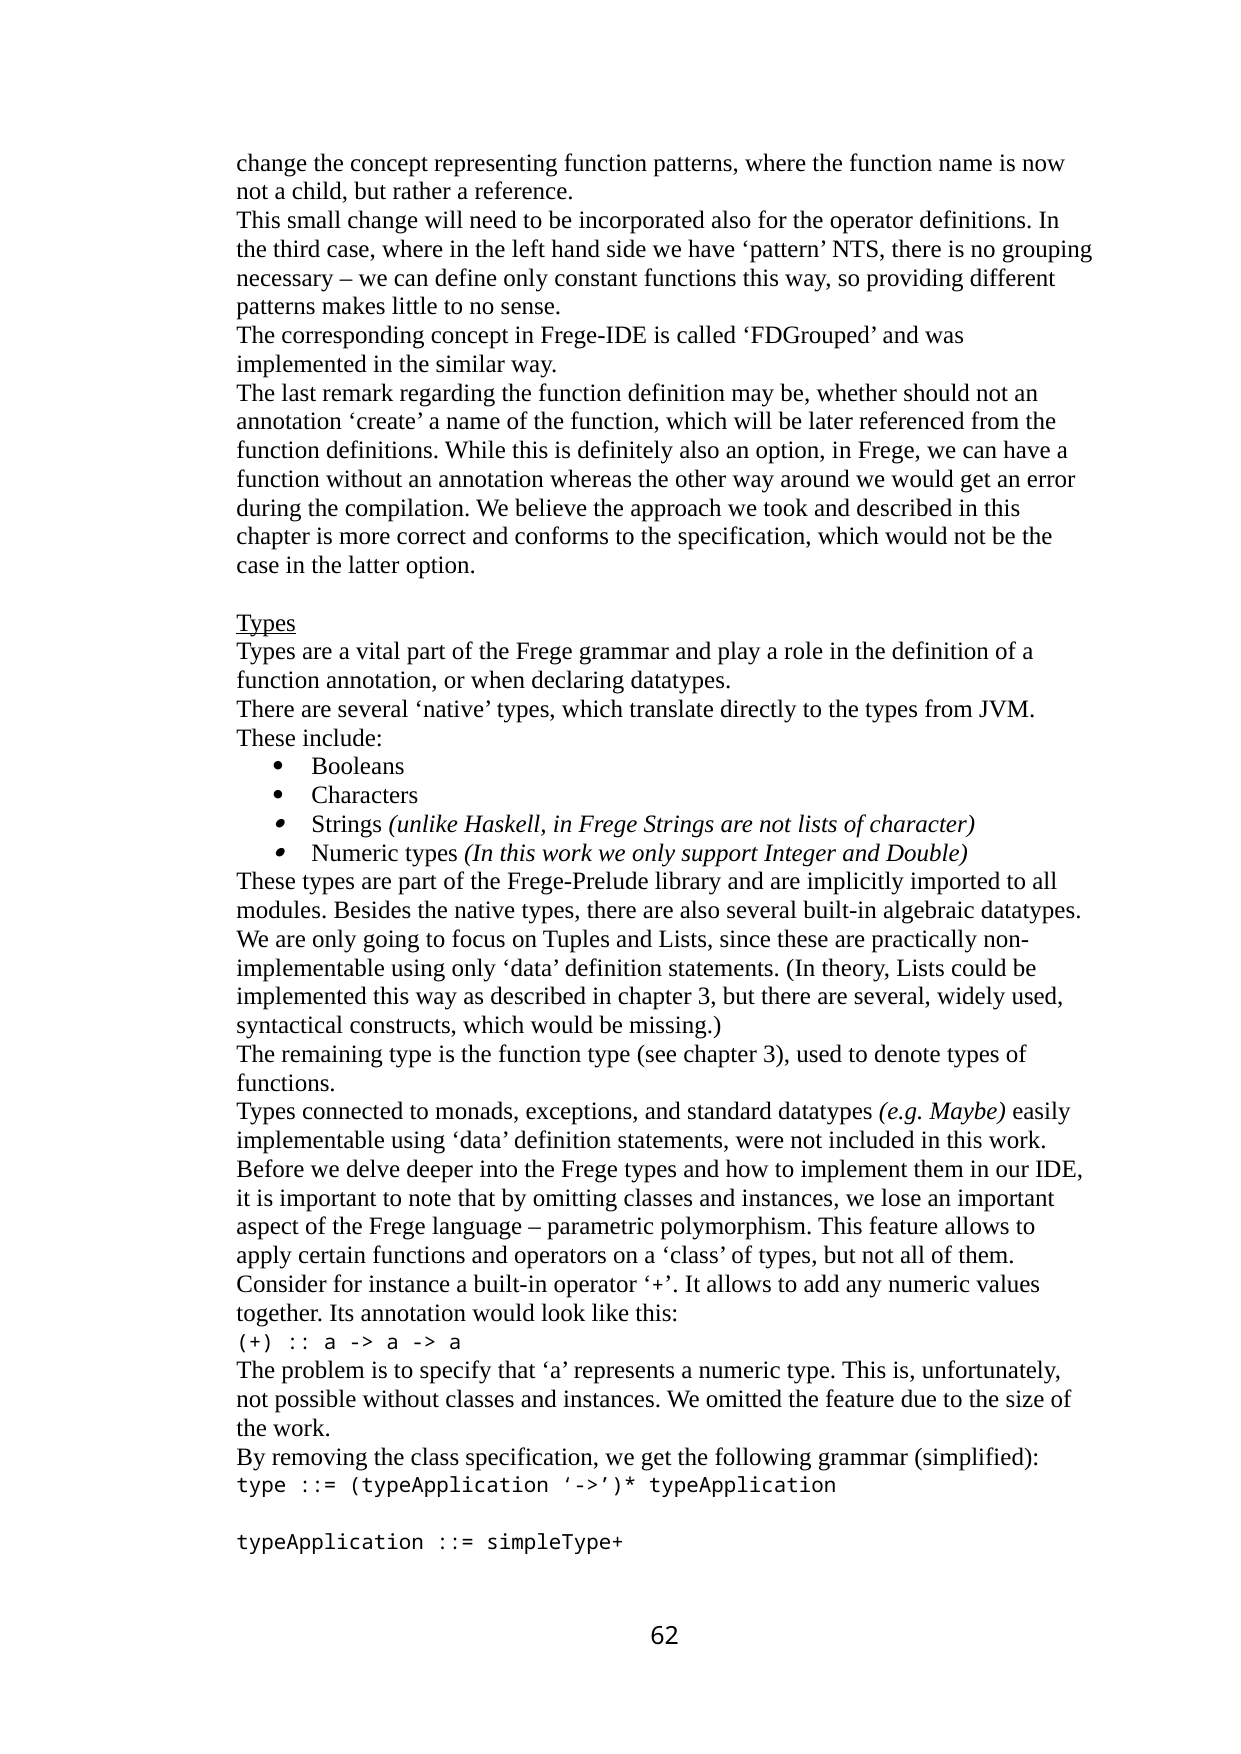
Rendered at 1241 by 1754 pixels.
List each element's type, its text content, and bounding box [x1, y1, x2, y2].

text This small change will need to be incorporated also for the operator definitions. In the third case, where in the left hand side we have ‘pattern’ NTS, there is no grouping necessary – we can define only constant functions this way, so providing different patterns makes little to no sense. [236, 205, 1092, 320]
list Numeric types (In this work we only support Integer and Double) [274, 838, 1092, 866]
text Types [236, 608, 1092, 636]
text Before we delve deeper into the Frege types and how to implement them in our IDE, it is important to note that by omitting classes and instances, we lose an important aspect of the Frege language – parametric polymorphism. This feature allows to apply certain functions and operators on a ‘class’ of types, but not all of them. Consider for instance a built-in operator ‘+’. It allows to add any numeric values together. Its annotation would look like this: [236, 1154, 1092, 1327]
text typeApplication ::= simpleType+ [236, 1527, 1092, 1556]
list Booleans [274, 751, 1092, 780]
text The remaining type is the function type (see chapter 3), used to denote types of functions. [236, 1039, 1092, 1096]
text Types are a vital part of the Frege grammar and play a role in the definition of a function annotation, or when declaring datatypes. [236, 636, 1092, 694]
list Characters [274, 780, 1092, 809]
text By removing the class specification, we get the following grammar (simplified): [236, 1442, 1092, 1471]
text These types are part of the Frege-Prelude library and are implicitly imported to all modules. Besides the native types, there are also several built-in algebraic datatypes. We are only going to focus on Tuples and Lists, since these are practically non-implementable using only ‘data’ definition statements. (In theory, Lists could be implemented this way as described in chapter 3, but there are several, widely used, syntactical constructs, which would be missing.) [236, 866, 1092, 1039]
text There are several ‘native’ types, which translate directly to the types from JVM. These include: [236, 694, 1092, 751]
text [236, 148, 1092, 205]
list Strings (unlike Haskell, in Frege Strings are not lists of character) [274, 809, 1092, 838]
text The corresponding concept in Frege-IDE is called ‘FDGrouped’ and was implemented in the similar way. [236, 320, 1092, 378]
text The problem is to specify that ‘a’ represents a numeric type. This is, unfortunately, not possible without classes and instances. We omitted the feature due to the size of the work. [236, 1356, 1092, 1442]
text Types connected to monads, exceptions, and standard datatypes (e.g. Maybe) easily implementable using ‘data’ definition statements, were not included in this work. [236, 1096, 1092, 1154]
text The last remark regarding the function definition may be, whether should not an annotation ‘create’ a name of the function, which will be later referenced from the function definitions. While this is definitely also an option, in Frege, we can have a function without an annotation whereas the other way around we would get an error during the compilation. We believe the approach we took and described in this chapter is more correct and conforms to the specification, which would not be the case in the latter option. [236, 378, 1092, 579]
text type ::= (typeApplication ‘->’)* typeApplication [236, 1471, 1092, 1499]
text (+) :: a -> a -> a [236, 1327, 1092, 1356]
